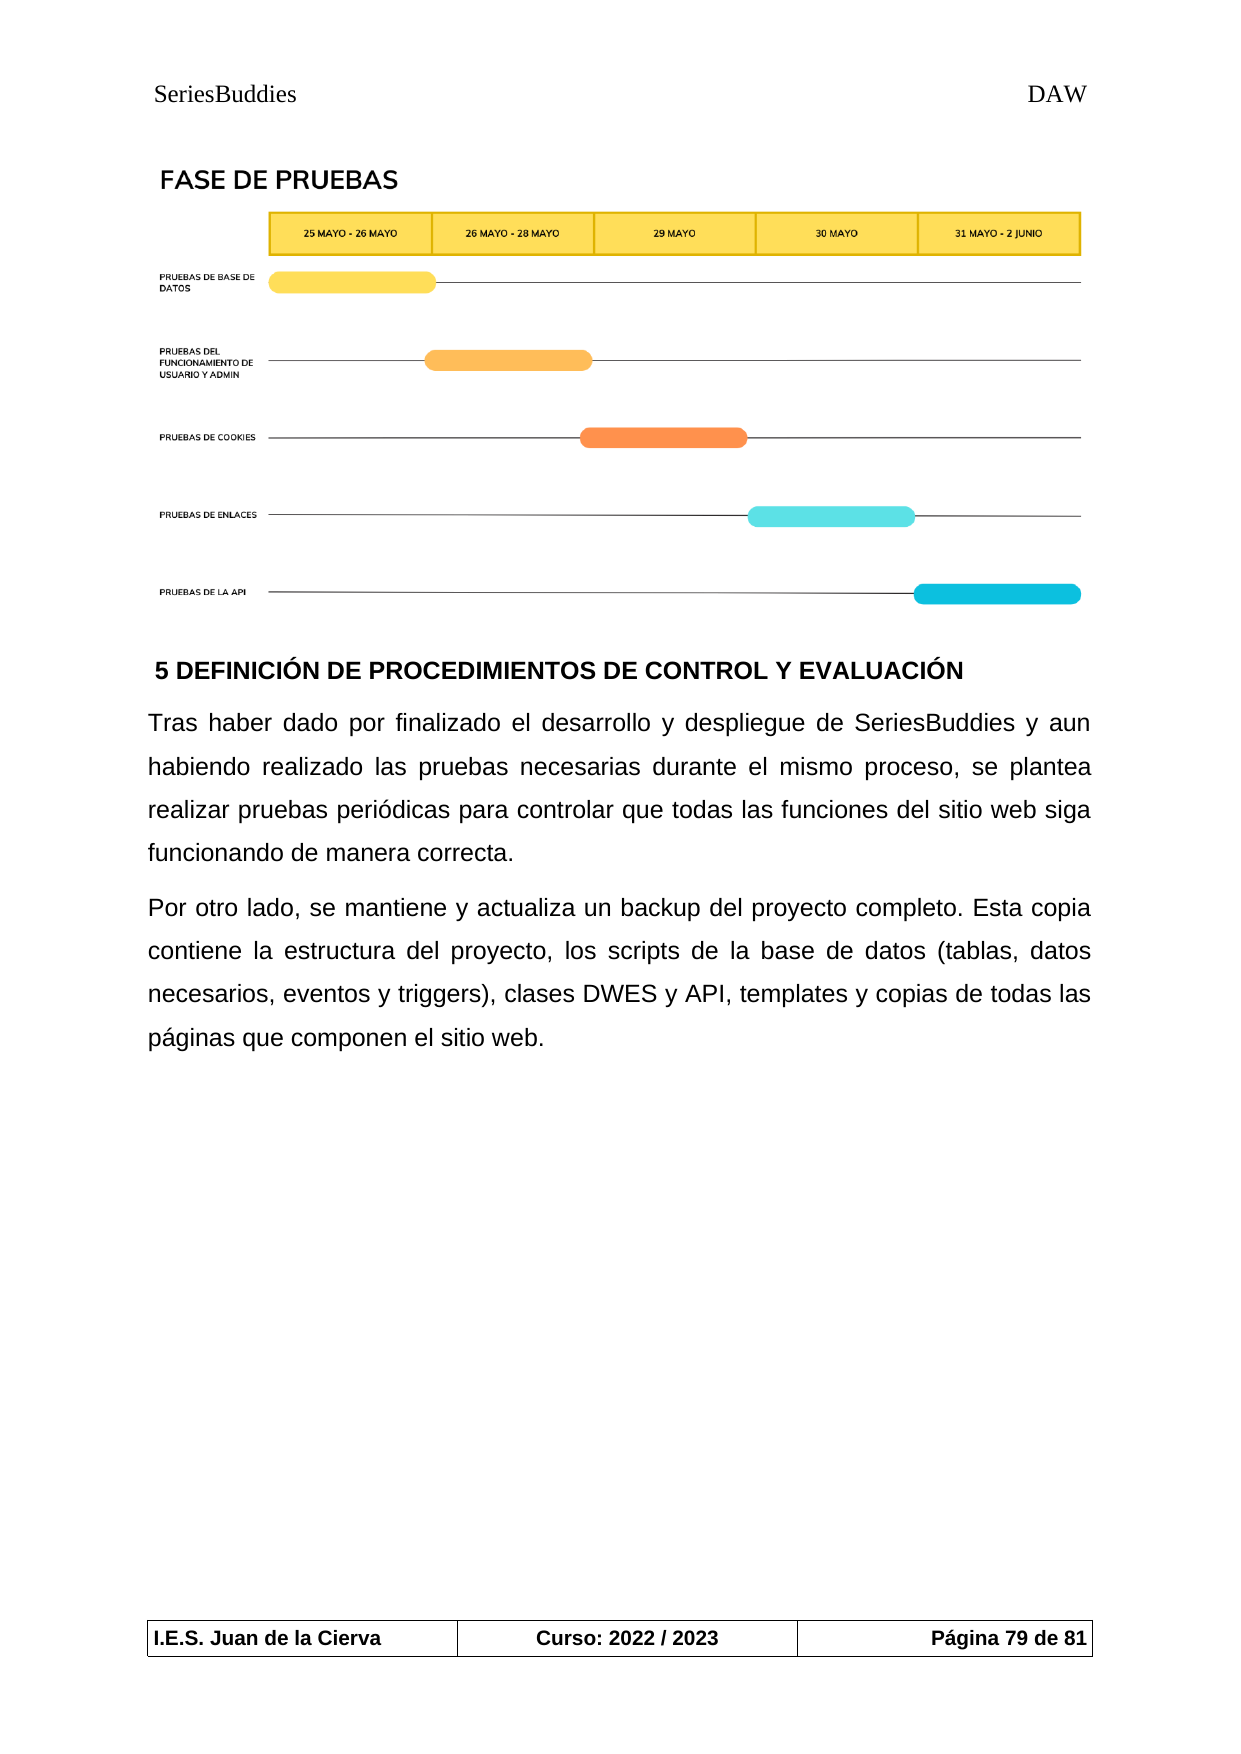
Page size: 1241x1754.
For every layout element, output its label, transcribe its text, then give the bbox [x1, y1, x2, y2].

subtitle DEFINICIÓN DE PROCEDIMIENTOS DE CONTROL Y EVALUACIÓN [148, 656, 1093, 685]
text Tras haber dado por finalizado el desarrollo y despliegue de SeriesBuddies y aun habiendo realizado las pruebas necesarias durante el mismo proceso, se plantea realizar pruebas periódicas para controlar que todas las funciones del sitio web siga funcionando de manera correcta. [148, 708, 1093, 866]
picture [147, 142, 1093, 644]
text Por otro lado, se mantiene y actualiza un backup del proyecto completo. Esta copia contiene la estructura del proyecto, los scripts de la base de datos (tablas, datos necesarios, eventos y triggers), clases DWES y API, templates y copias de todas las páginas que componen el sitio web. [148, 893, 1093, 1051]
